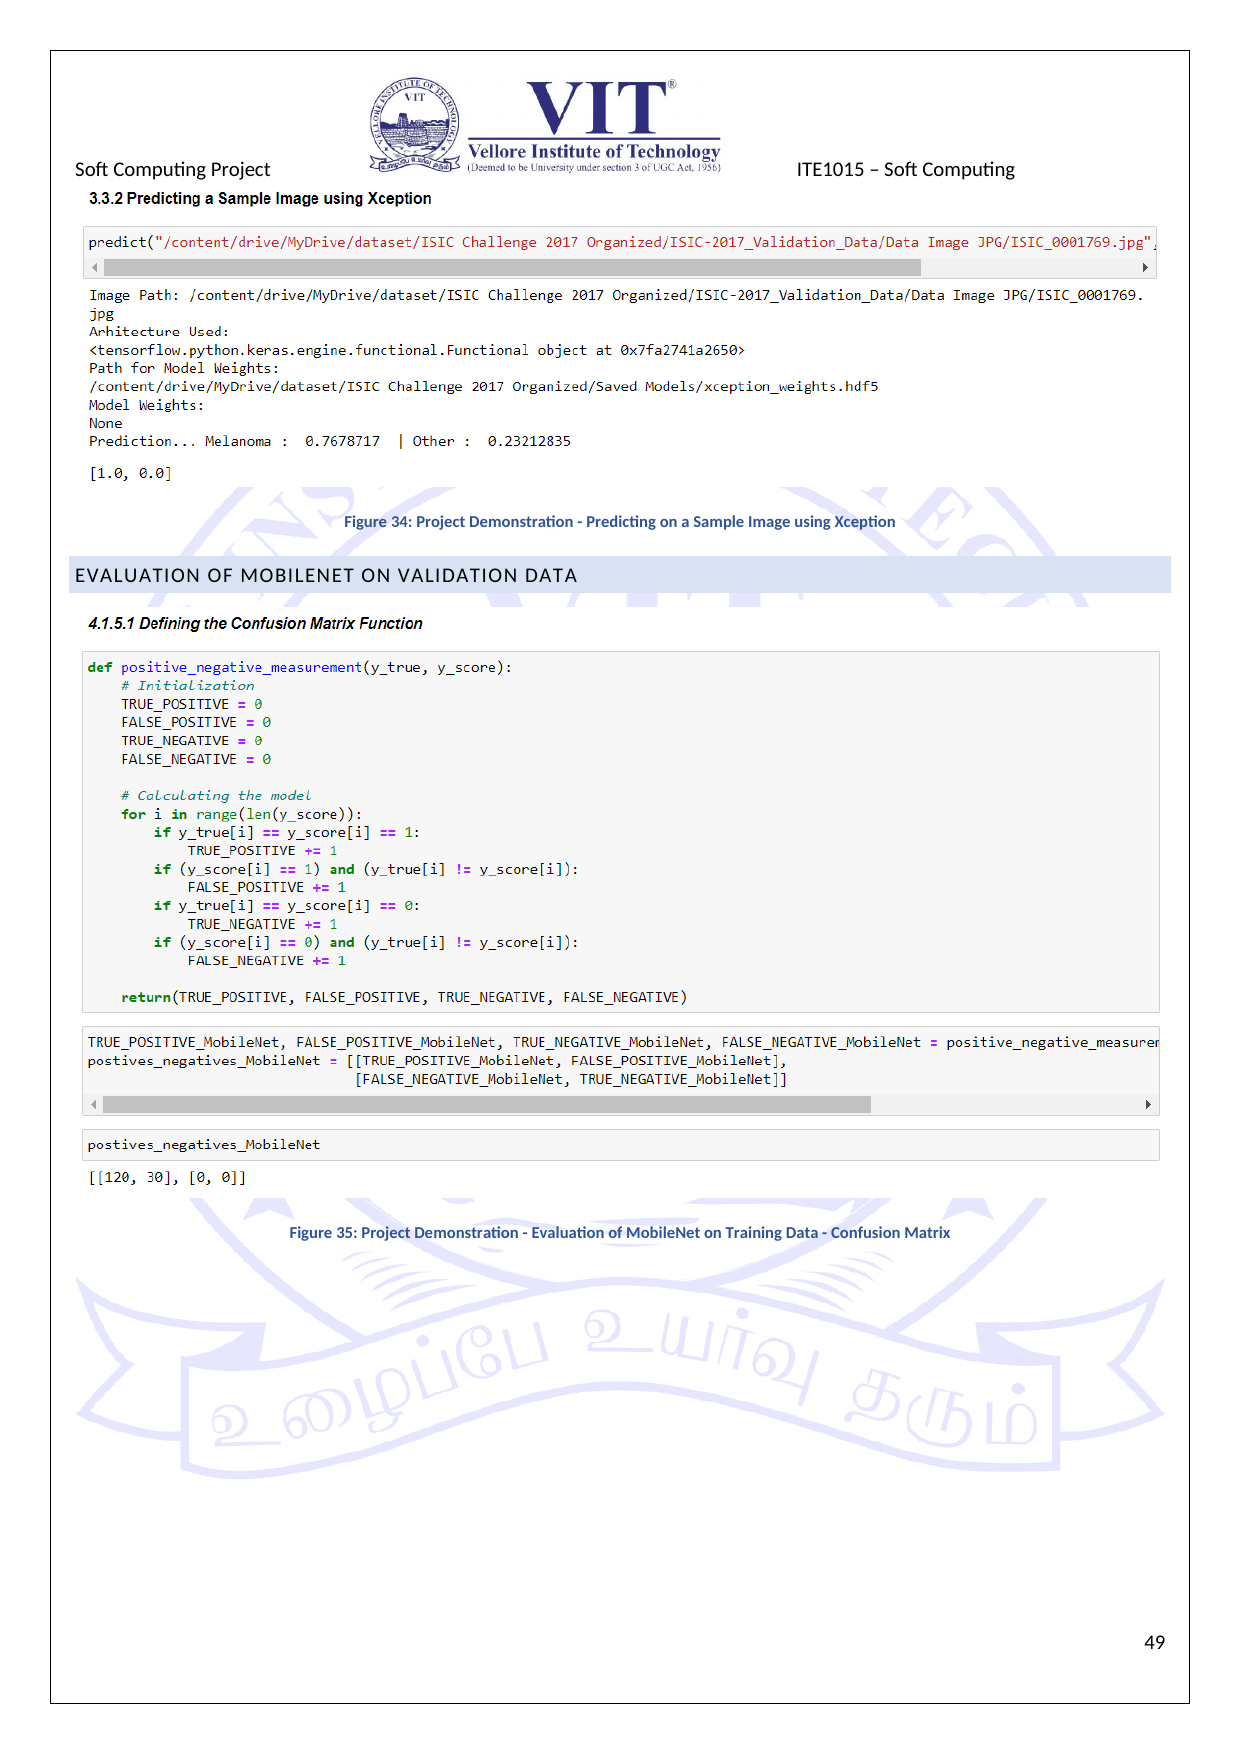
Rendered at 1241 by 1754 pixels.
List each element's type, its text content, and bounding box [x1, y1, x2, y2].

picture [75, 181, 1166, 487]
text Figure 35: Project Demonstration - Evaluation of MobileNet on Training Data - Confusion Matrix [75, 1222, 1165, 1242]
subtitle Evaluation of MobileNet on Validation Data [75, 562, 1165, 587]
text Figure 34: Project Demonstration - Predicting on a Sample Image using Xception [75, 511, 1165, 532]
picture [362, 73, 728, 177]
picture [75, 607, 1166, 1198]
